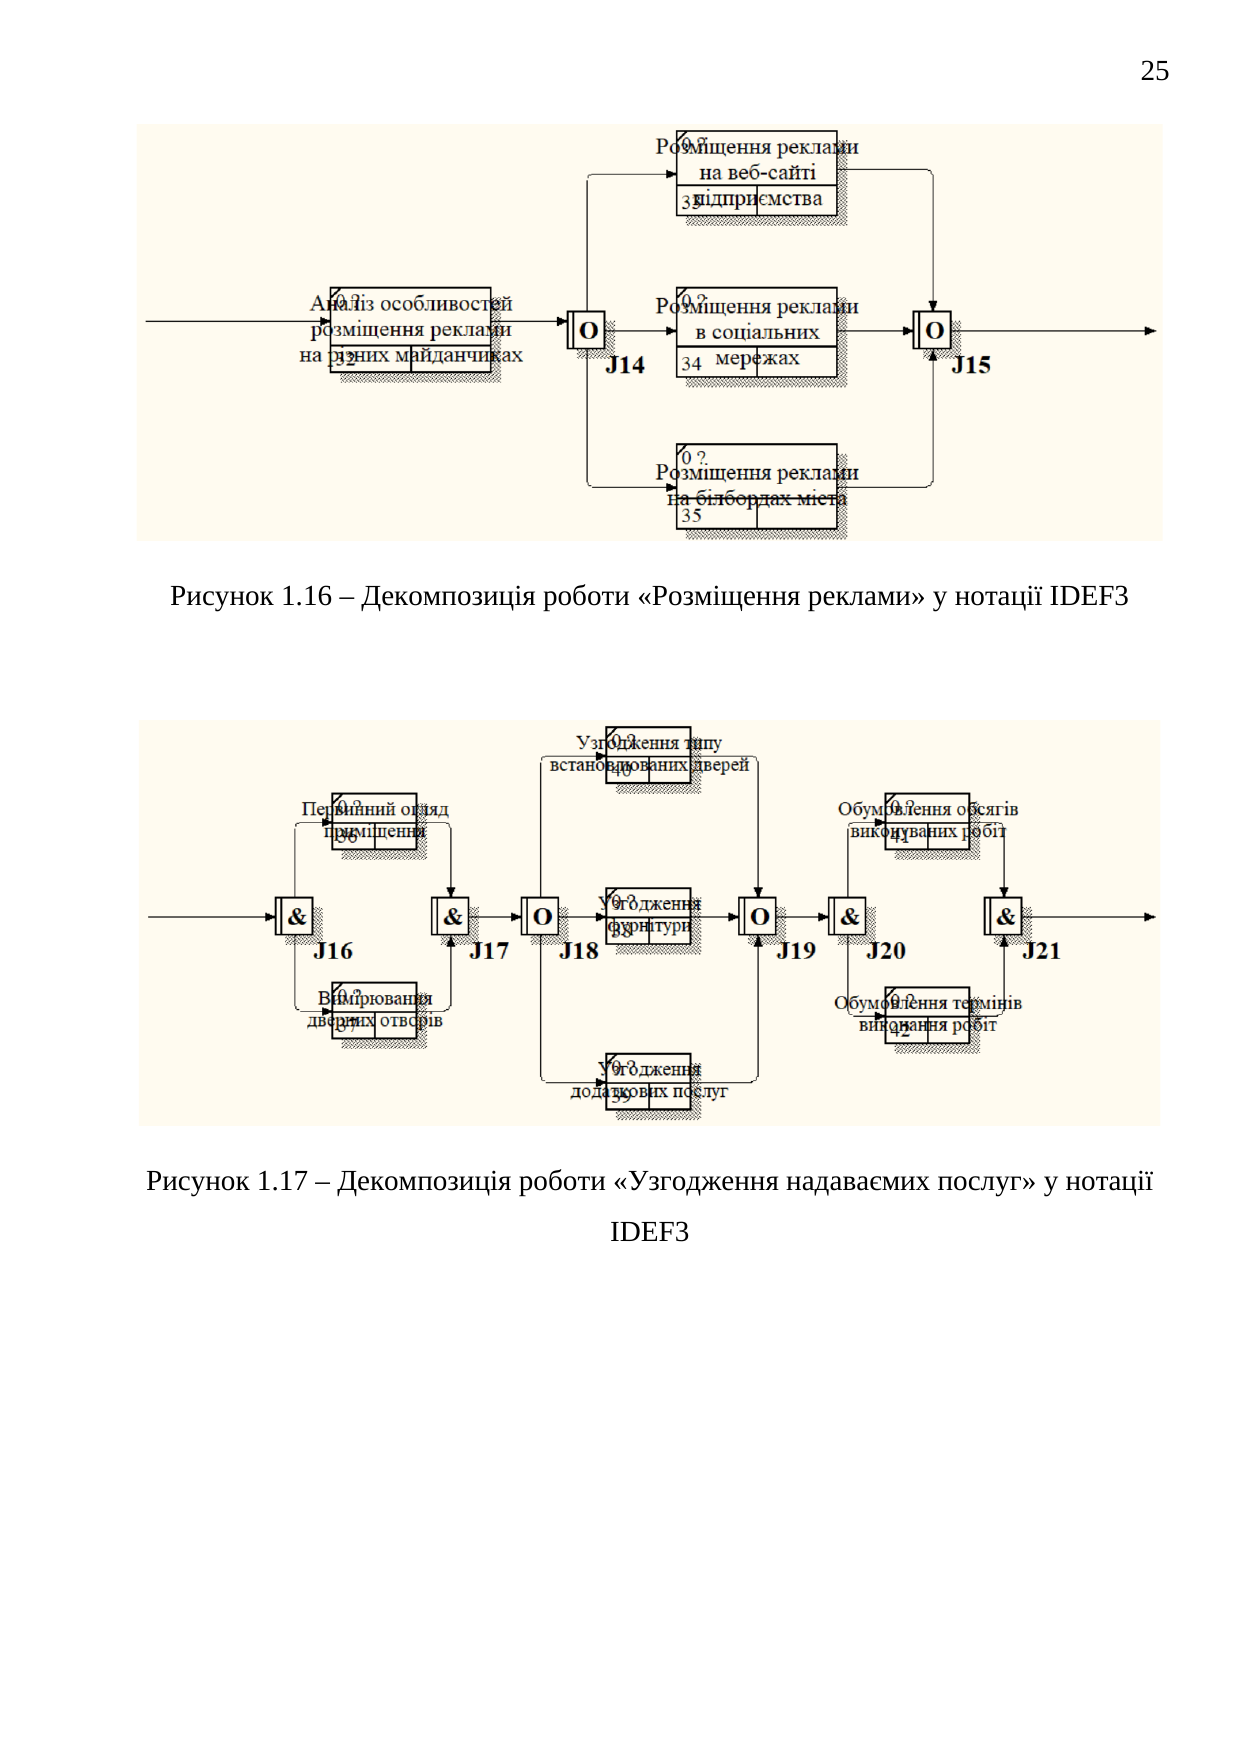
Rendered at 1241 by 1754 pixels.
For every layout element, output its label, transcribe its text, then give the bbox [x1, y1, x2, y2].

picture [136, 124, 1163, 541]
text Рисунок 1.17 – Декомпозиція роботи «Узгодження надаваємих послуг» у нотації IDEF3 [130, 1163, 1169, 1247]
picture [138, 720, 1161, 1126]
text Рисунок 1.16 – Декомпозиція роботи «Розміщення реклами» у нотації IDEF3 [130, 578, 1169, 612]
